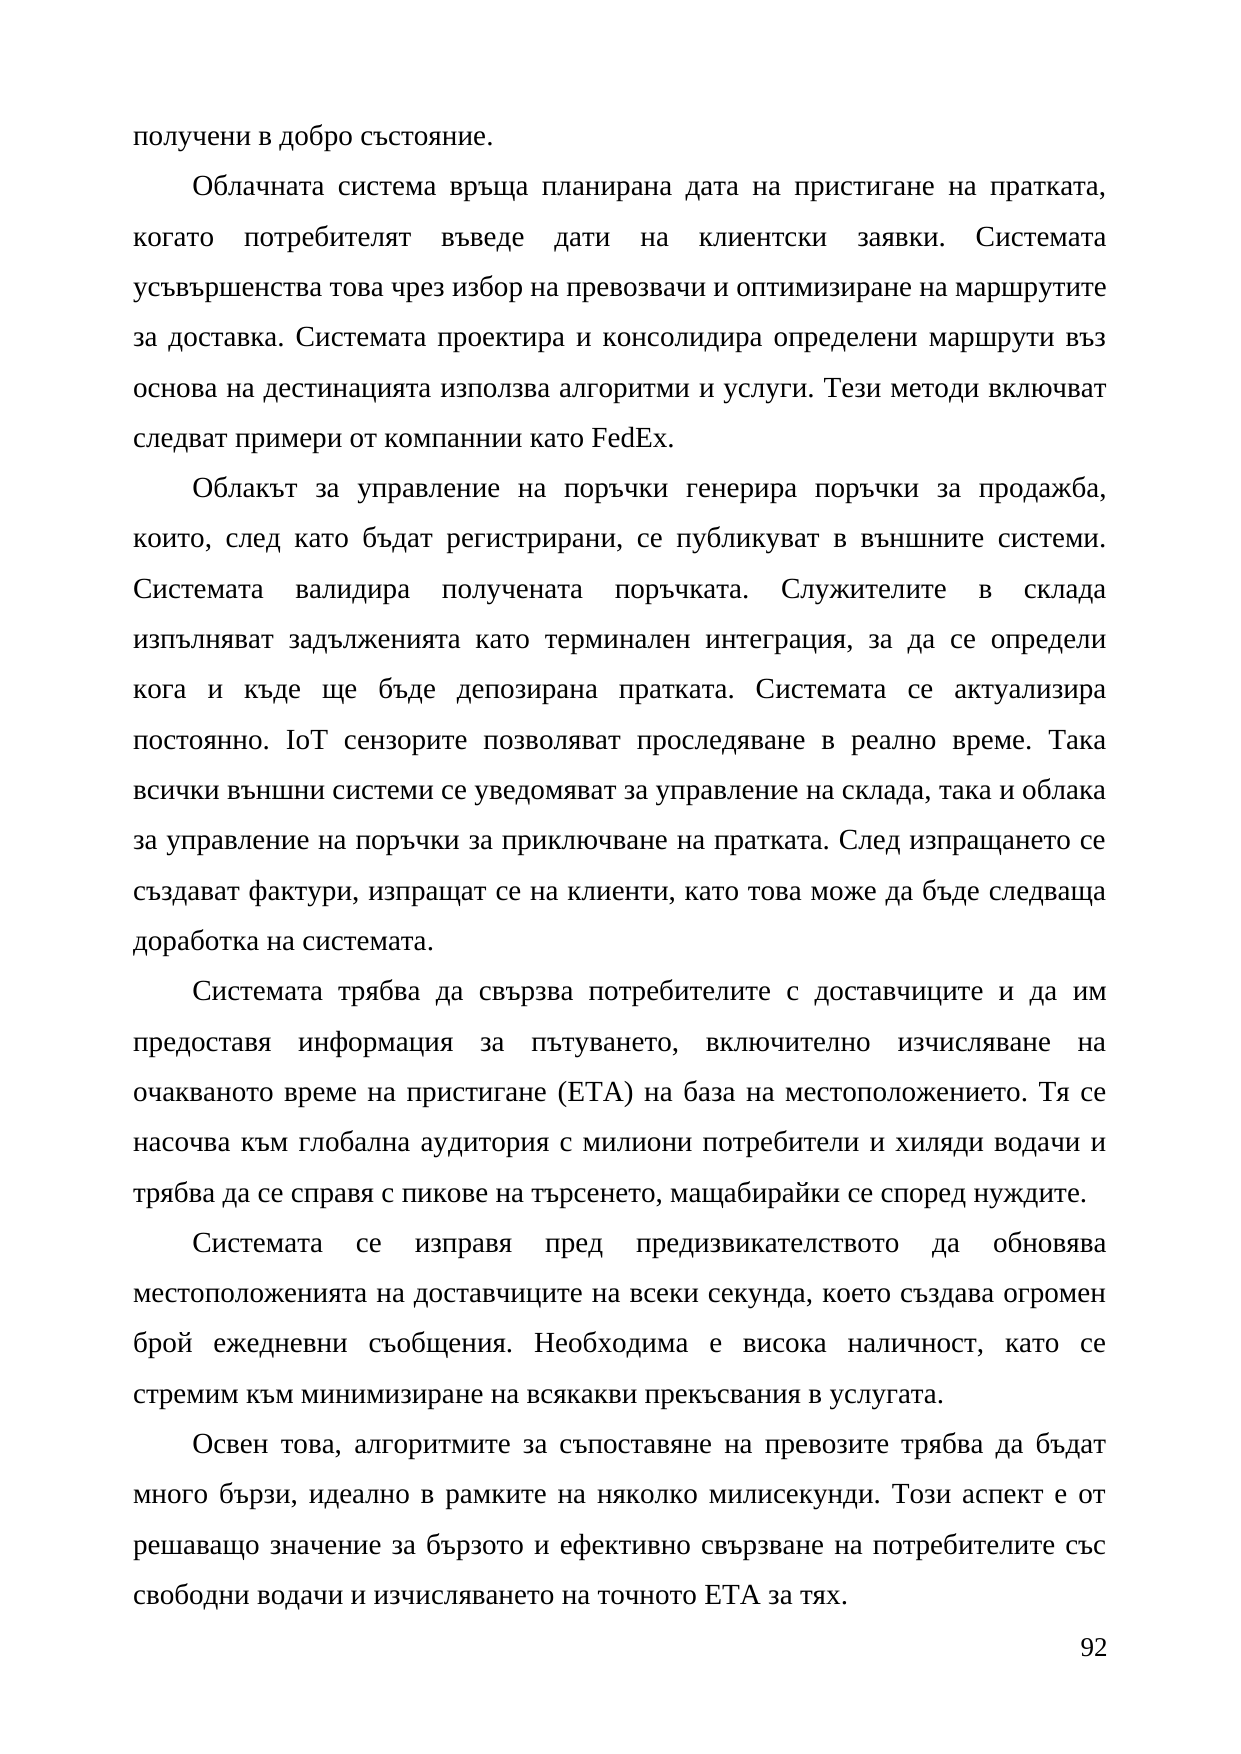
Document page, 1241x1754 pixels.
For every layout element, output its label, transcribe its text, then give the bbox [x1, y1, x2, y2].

text Системата се изправя пред предизвикателството да обновява местоположенията на доставчиците на всеки секунда, което създава огромен брой ежедневни съобщения. Необходима е висока наличност, като се стремим към минимизиране на всякакви прекъсвания в услугата. [133, 1225, 1107, 1409]
text Освен това, алгоритмите за съпоставяне на превозите трябва да бъдат много бързи, идеално в рамките на няколко милисекунди. Този аспект е от решаващо значение за бързото и ефективно свързване на потребителите със свободни водачи и изчисляването на точното ETA за тях. [133, 1426, 1107, 1611]
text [133, 118, 1107, 152]
text Облачната система връща планирана дата на пристигане на пратката, когато потребителят въведе дати на клиентски заявки. Системата усъвършенства това чрез избор на превозвачи и оптимизиране на маршрутите за доставка. Системата проектира и консолидира определени маршрути въз основа на дестинацията използва алгоритми и услуги. Тези методи включват следват примери от компаннии като FedEx. [133, 168, 1107, 453]
text Системата трябва да свързва потребителите с доставчиците и да им предоставя информация за пътуването, включително изчисляване на очакваното време на пристигане (ETA) на база на местоположението. Тя се насочва към глобална аудитория с милиони потребители и хиляди водачи и трябва да се справя с пикове на търсенето, мащабирайки се според нуждите. [133, 973, 1107, 1208]
text Облакът за управление на поръчки генерира поръчки за продажба, които, след като бъдат регистрирани, се публикуват в външните системи. Системата валидира получената поръчката. Служителите в склада изпълняват задълженията като терминален интеграция, за да се определи кога и къде ще бъде депозирана пратката. Системата се актуализира постоянно. IoT сензорите позволяват проследяване в реално време. Така всички външни системи се уведомяват за управление на склада, така и облака за управление на поръчки за приключване на пратката. След изпращането се създават фактури, изпращат се на клиенти, като това може да бъде следваща доработка на системата. [133, 470, 1107, 957]
